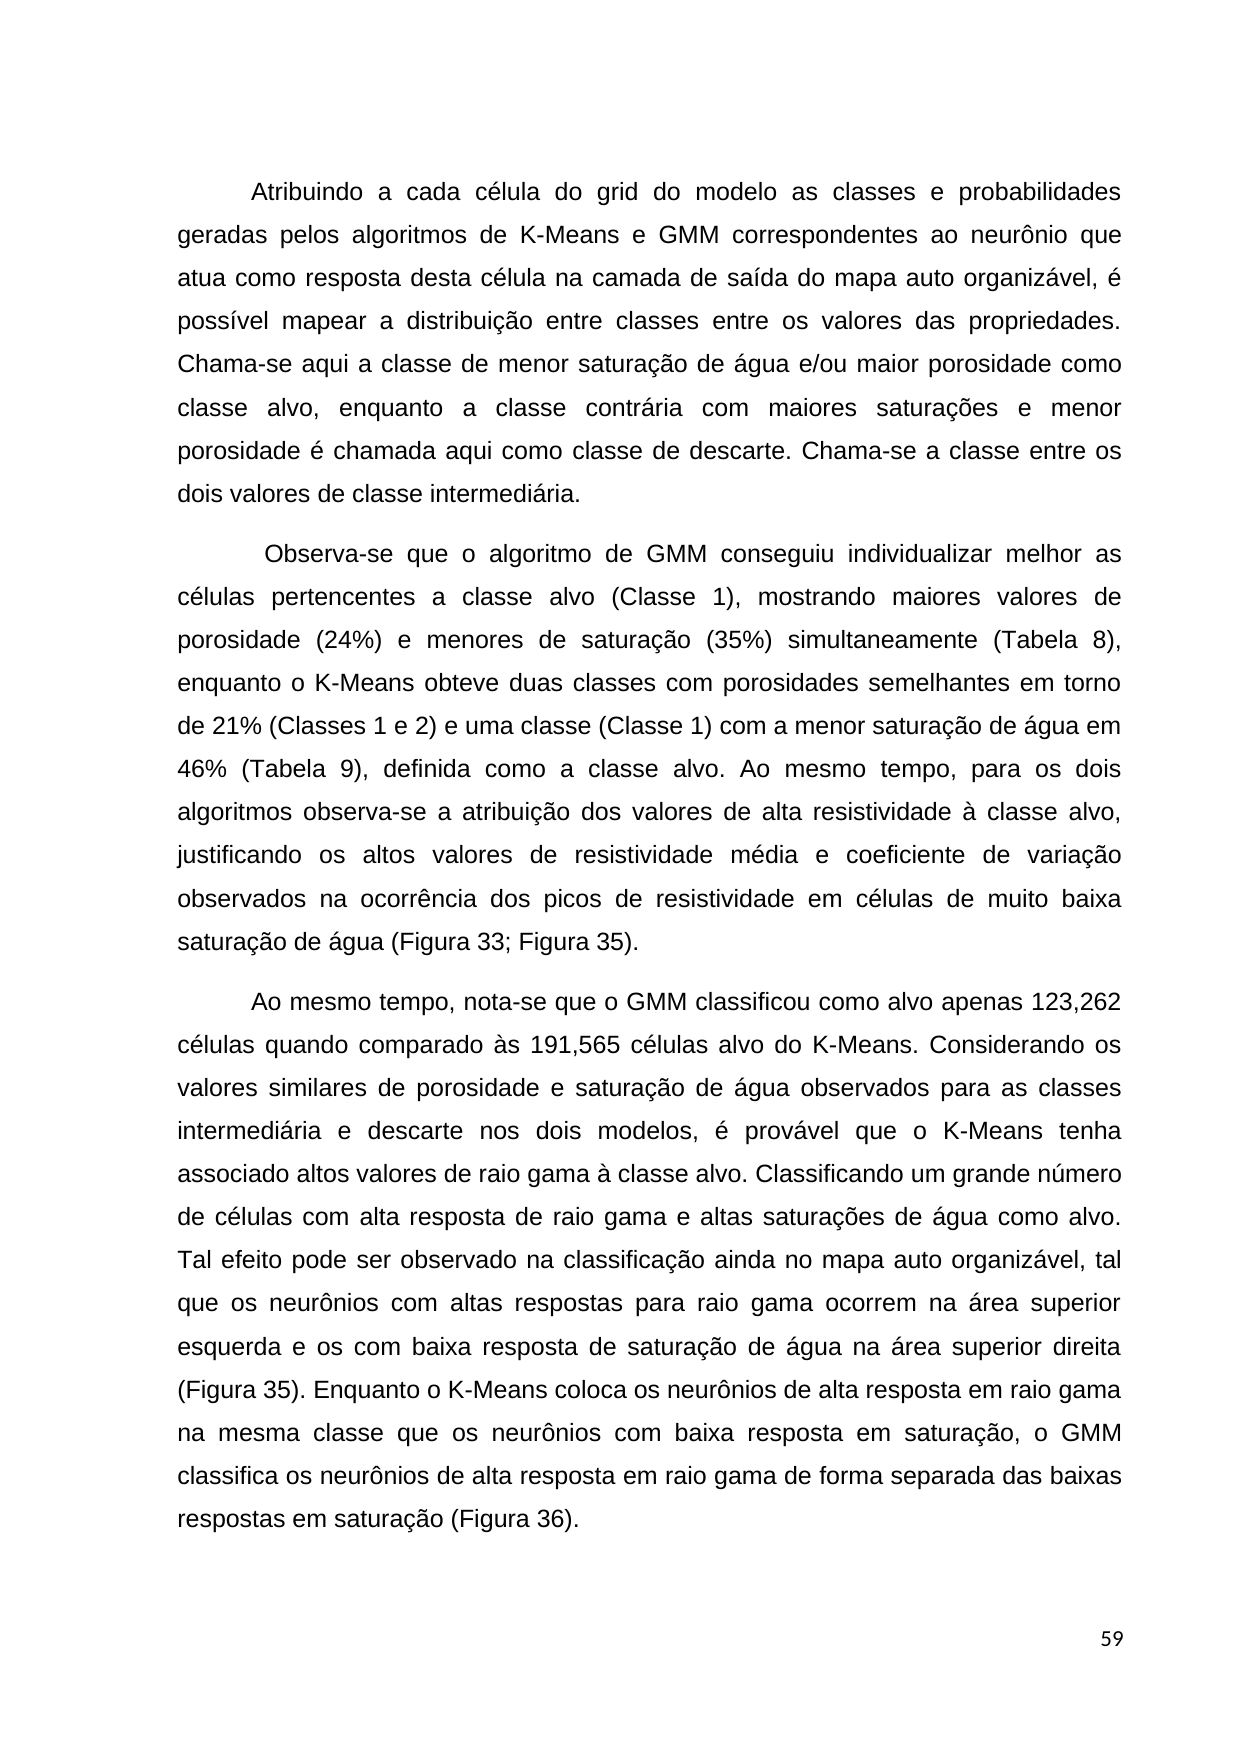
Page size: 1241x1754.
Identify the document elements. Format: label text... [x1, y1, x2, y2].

text Observa-se que o algoritmo de GMM conseguiu individualizar melhor as células pertencentes a classe alvo (Classe 1), mostrando maiores valores de porosidade (24%) e menores de saturação (35%) simultaneamente (Tabela 8), enquanto o K-Means obteve duas classes com porosidades semelhantes em torno de 21% (Classes 1 e 2) e uma classe (Classe 1) com a menor saturação de água em 46% (Tabela 9), definida como a classe alvo. Ao mesmo tempo, para os dois algoritmos observa-se a atribuição dos valores de alta resistividade à classe alvo, justificando os altos valores de resistividade média e coeficiente de variação observados na ocorrência dos picos de resistividade em células de muito baixa saturação de água (Figura 33; Figura 35). [177, 539, 1123, 956]
text Ao mesmo tempo, nota-se que o GMM classificou como alvo apenas 123,262 células quando comparado às 191,565 células alvo do K-Means. Considerando os valores similares de porosidade e saturação de água observados para as classes intermediária e descarte nos dois modelos, é provável que o K-Means tenha associado altos valores de raio gama à classe alvo. Classificando um grande número de células com alta resposta de raio gama e altas saturações de água como alvo. Tal efeito pode ser observado na classificação ainda no mapa auto organizável, tal que os neurônios com altas respostas para raio gama ocorrem na área superior esquerda e os com baixa resposta de saturação de água na área superior direita (Figura 35). Enquanto o K-Means coloca os neurônios de alta resposta em raio gama na mesma classe que os neurônios com baixa resposta em saturação, o GMM classifica os neurônios de alta resposta em raio gama de forma separada das baixas respostas em saturação (Figura 36). [177, 987, 1123, 1533]
text Atribuindo a cada célula do grid do modelo as classes e probabilidades geradas pelos algoritmos de K-Means e GMM correspondentes ao neurônio que atua como resposta desta célula na camada de saída do mapa auto organizável, é possível mapear a distribuição entre classes entre os valores das propriedades. Chama-se aqui a classe de menor saturação de água e/ou maior porosidade como classe alvo, enquanto a classe contrária com maiores saturações e menor porosidade é chamada aqui como classe de descarte. Chama-se a classe entre os dois valores de classe intermediária. [177, 177, 1123, 508]
